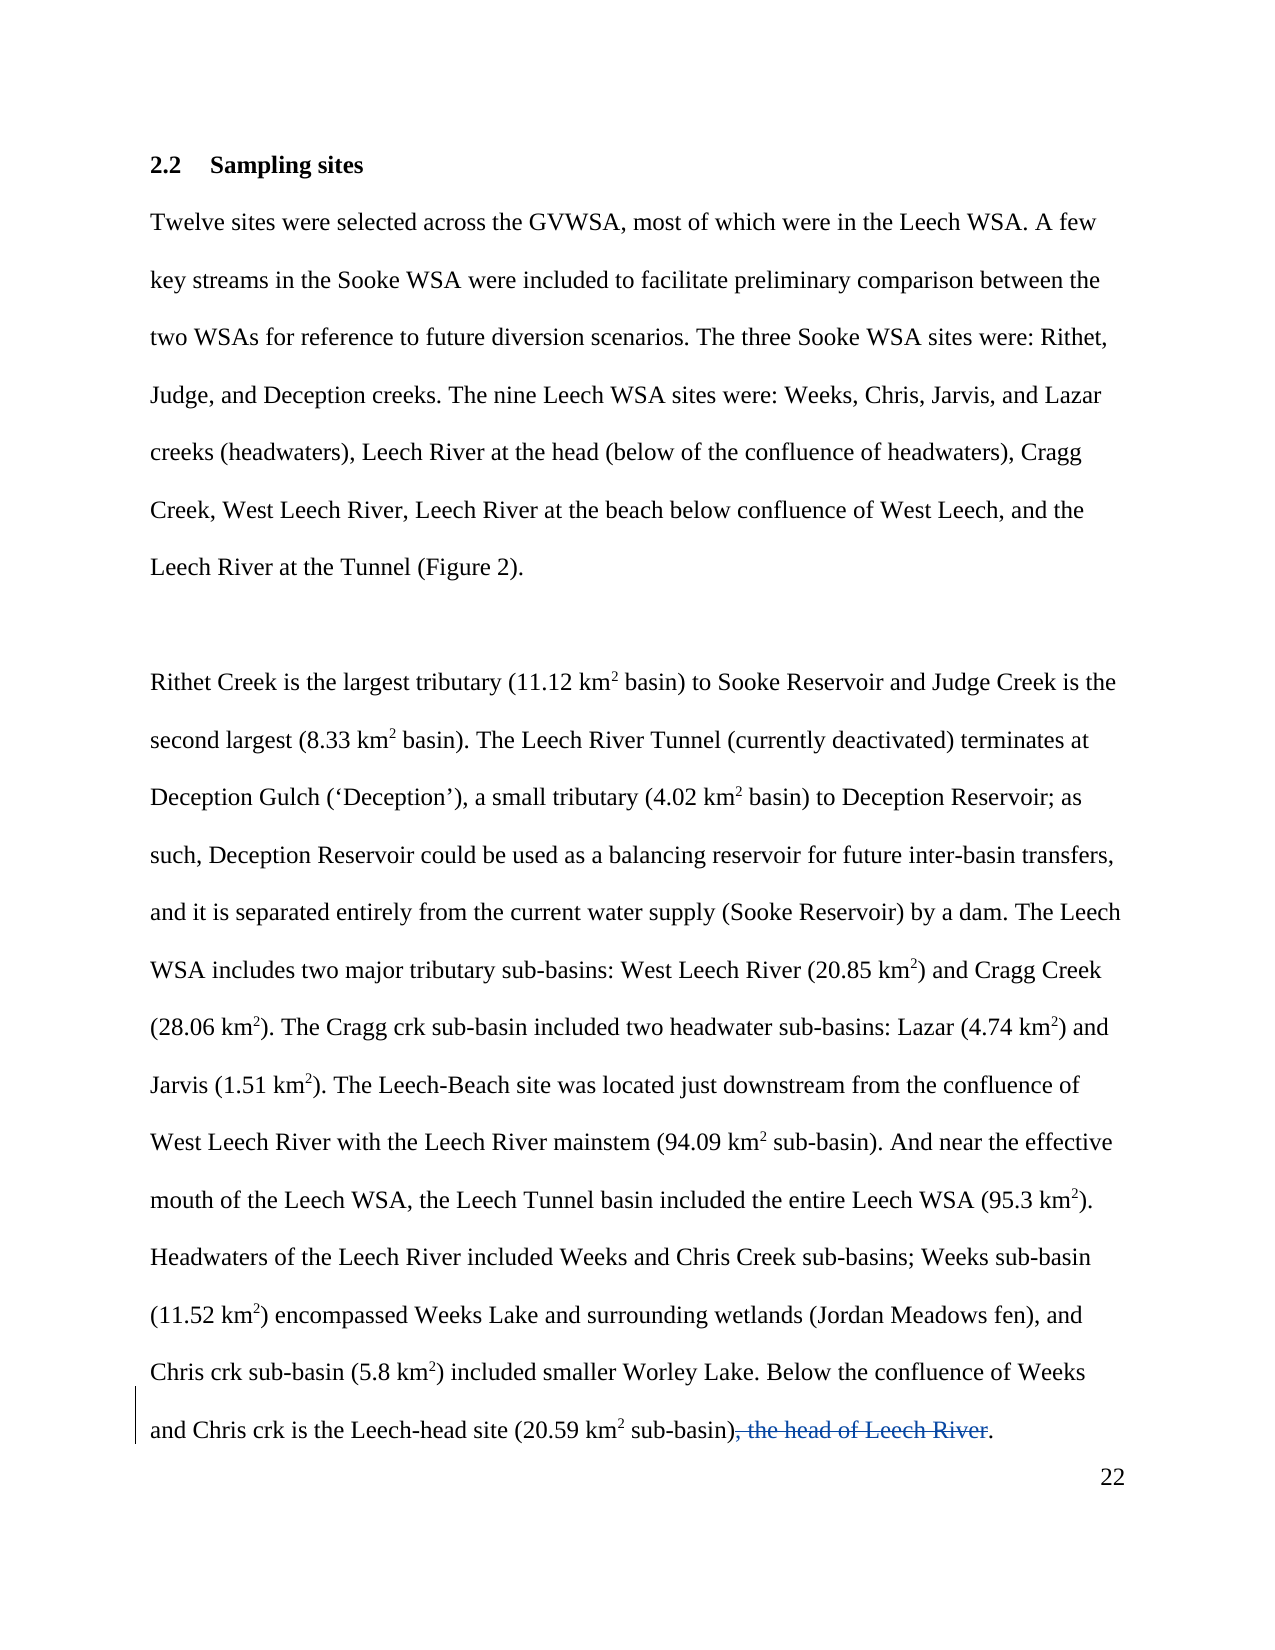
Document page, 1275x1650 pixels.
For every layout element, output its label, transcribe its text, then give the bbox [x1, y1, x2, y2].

subtitle Sampling sites [150, 150, 1125, 179]
text Rithet Creek is the largest tributary (11.12 km2 basin) to Sooke Reservoir and Judge Creek is the second largest (8.33 km2 basin). The Leech River Tunnel (currently deactivated) terminates at Deception Gulch (‘Deception’), a small tributary (4.02 km2 basin) to Deception Reservoir; as such, Deception Reservoir could be used as a balancing reservoir for future inter-basin transfers, and it is separated entirely from the current water supply (Sooke Reservoir) by a dam. The Leech WSA includes two major tributary sub-basins: West Leech River (20.85 km2) and Cragg Creek (28.06 km2). The Cragg crk sub-basin included two headwater sub-basins: Lazar (4.74 km2) and Jarvis (1.51 km2). The Leech-Beach site was located just downstream from the confluence of West Leech River with the Leech River mainstem (94.09 km2 sub-basin). And near the effective mouth of the Leech WSA, the Leech Tunnel basin included the entire Leech WSA (95.3 km2). Headwaters of the Leech River included Weeks and Chris Creek sub-basins; Weeks sub-basin (11.52 km2) encompassed Weeks Lake and surrounding wetlands (Jordan Meadows fen), and Chris crk sub-basin (5.8 km2) included smaller Worley Lake. Below the confluence of Weeks and Chris crk is the Leech-head site (20.59 km2 sub-basin). [150, 667, 1125, 1444]
text Twelve sites were selected across the GVWSA, most of which were in the Leech WSA. A few key streams in the Sooke WSA were included to facilitate preliminary comparison between the two WSAs for reference to future diversion scenarios. The three Sooke WSA sites were: Rithet, Judge, and Deception creeks. The nine Leech WSA sites were: Weeks, Chris, Jarvis, and Lazar creeks (headwaters), Leech River at the head (below of the confluence of headwaters), Cragg Creek, West Leech River, Leech River at the beach below confluence of West Leech, and the Leech River at the Tunnel (Figure 2). [150, 207, 1125, 581]
